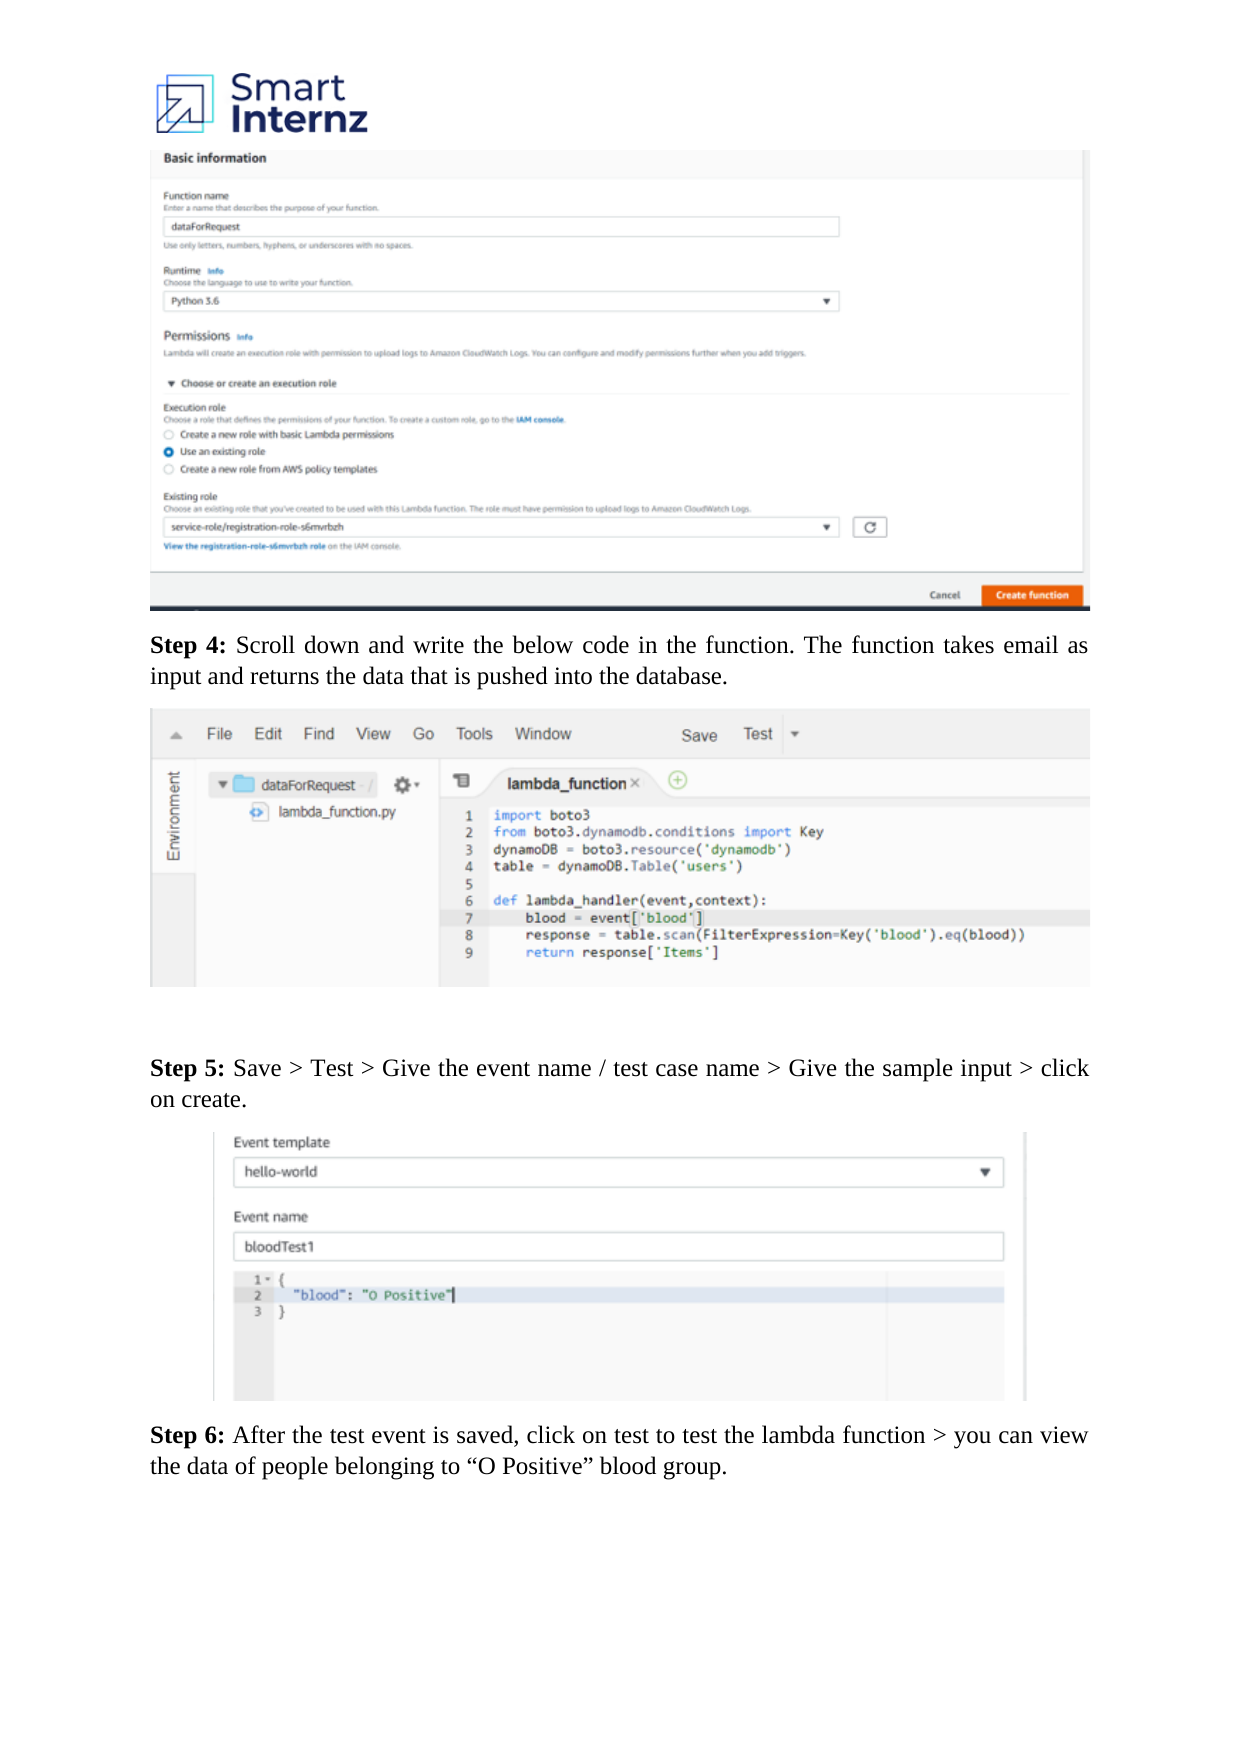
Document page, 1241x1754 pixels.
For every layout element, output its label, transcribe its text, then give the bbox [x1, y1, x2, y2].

picture [150, 73, 374, 133]
picture [213, 1132, 1028, 1401]
picture [150, 150, 1091, 611]
text Step 4: Scroll down and write the below code in the function. The function takes email as input and returns the data that is pushed into the database. [150, 630, 1090, 690]
text Step 6: After the test event is saved, click on test to test the lambda function > you can view the data of people belonging to “O Positive” blood group. [150, 1420, 1090, 1480]
text Step 5: Save > Test > Give the event name / test case name > Give the sample input > click on create. [150, 1053, 1090, 1113]
picture [150, 708, 1091, 987]
